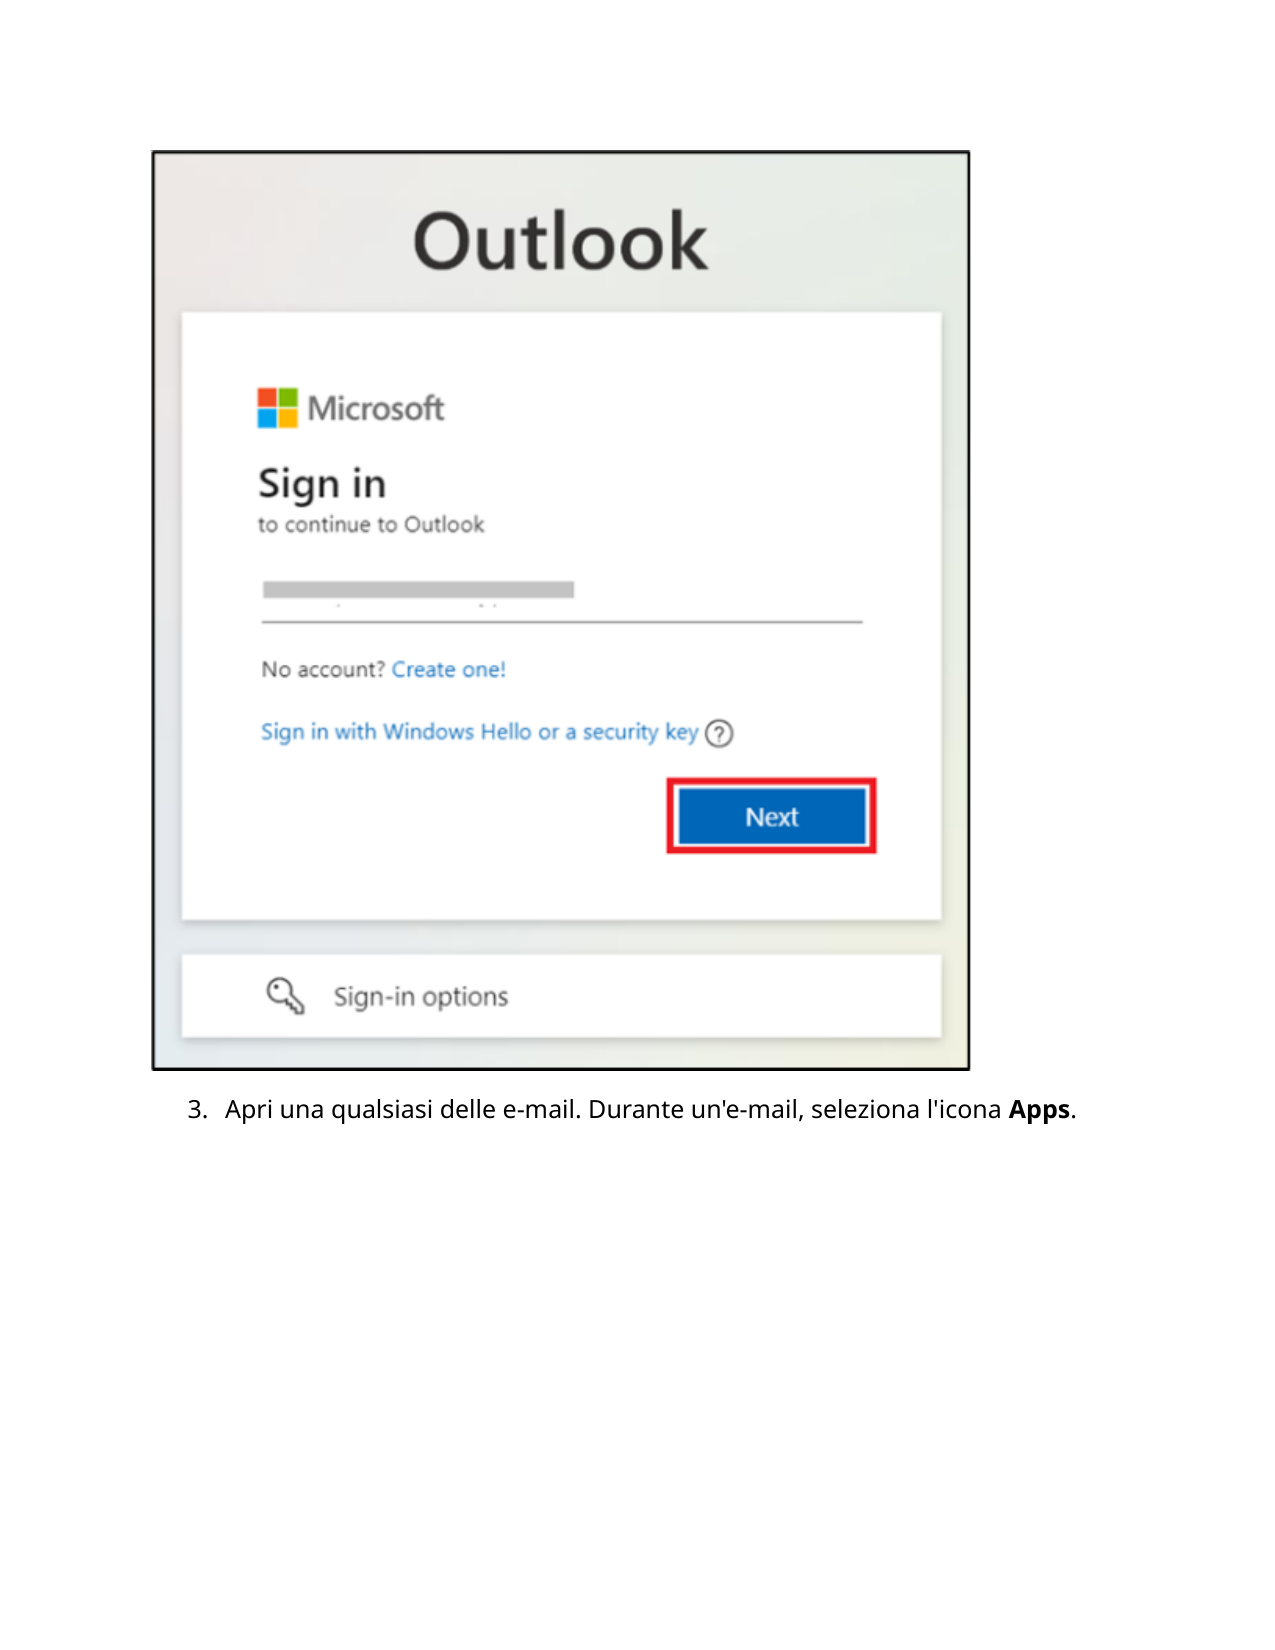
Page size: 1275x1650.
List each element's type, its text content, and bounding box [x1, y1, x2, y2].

picture [150, 150, 971, 1071]
list Apri una qualsiasi delle e-mail. Durante un'e-mail, seleziona l'icona Apps. [187, 1092, 1125, 1126]
